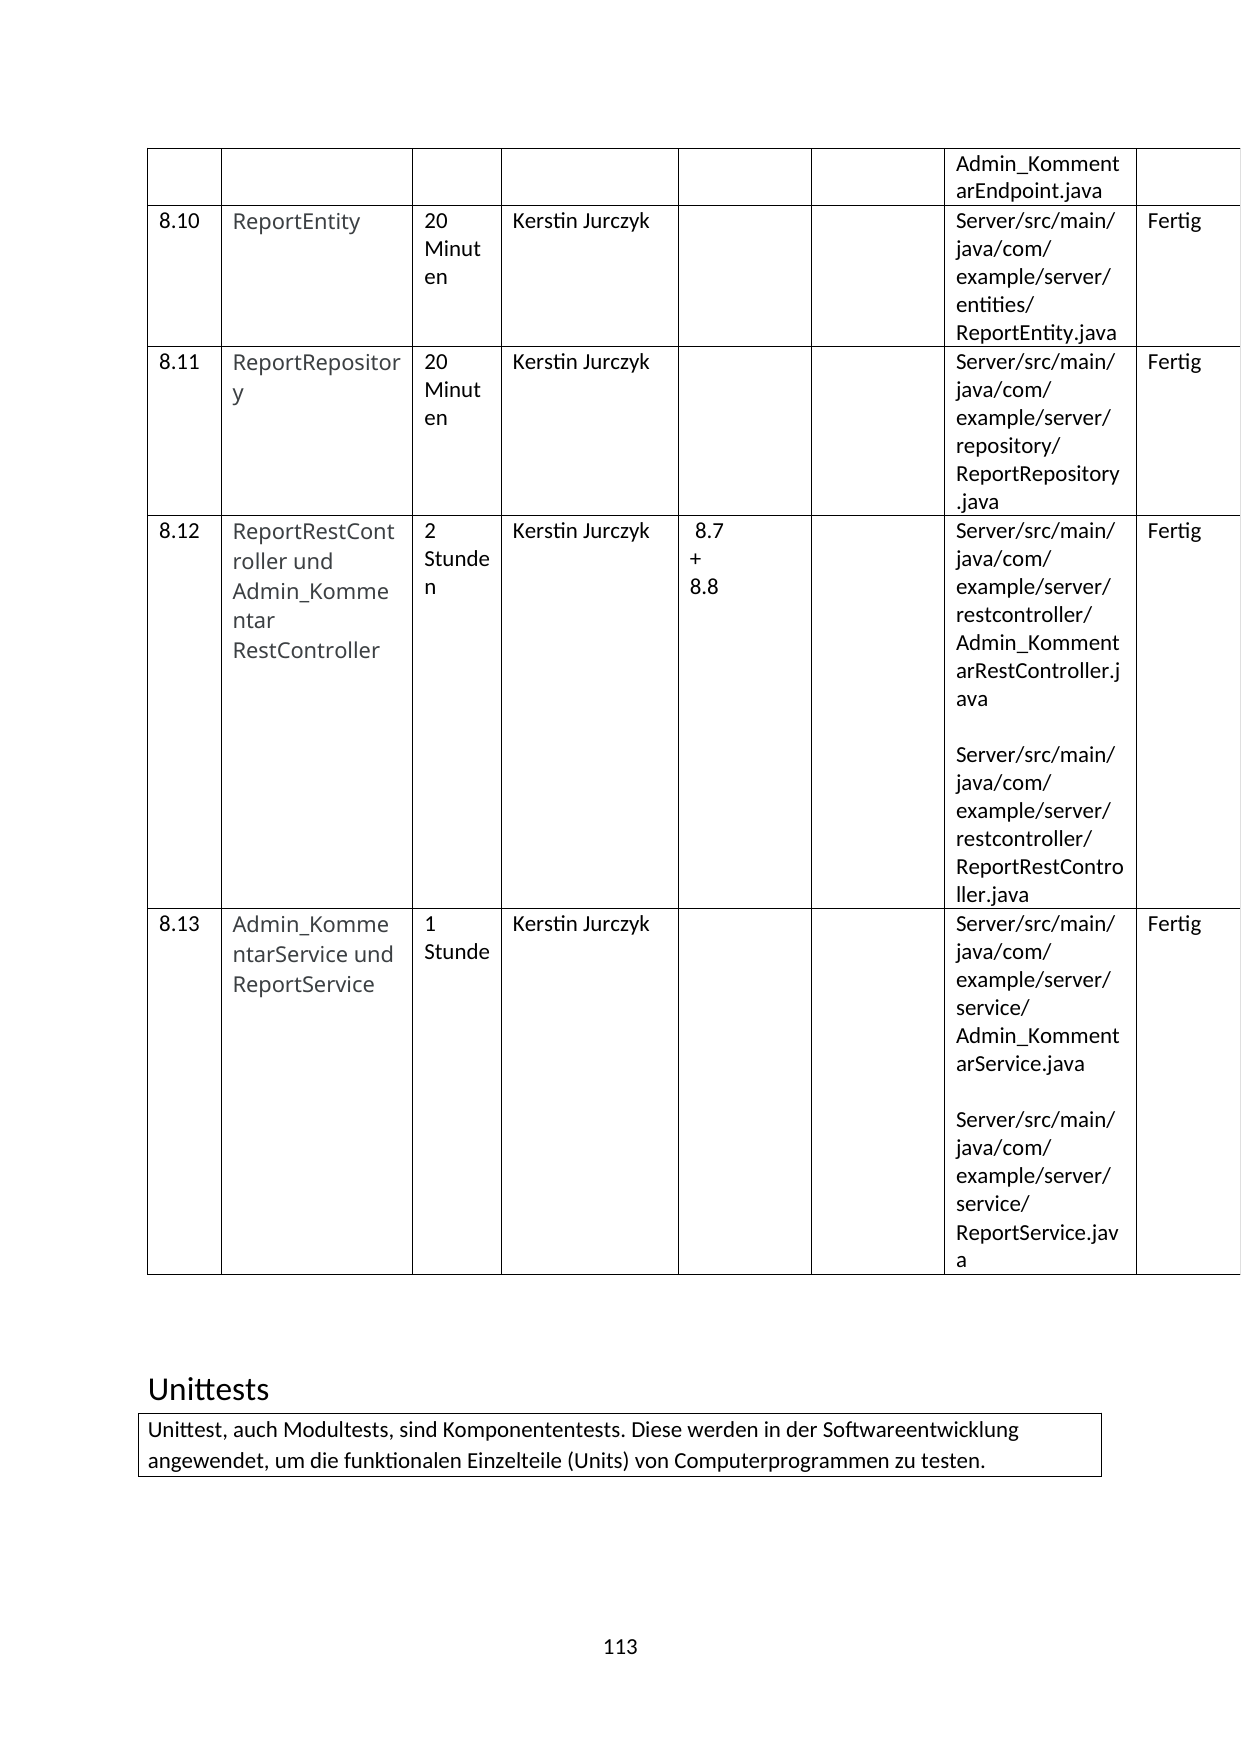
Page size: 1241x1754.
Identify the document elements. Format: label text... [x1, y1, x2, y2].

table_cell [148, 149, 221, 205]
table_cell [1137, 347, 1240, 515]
text Unittest, auch Modultests, sind Komponententests. Diese werden in der Softwareentwicklung angewendet, um die funktionalen Einzelteile (Units) von Computerprogrammen zu testen. [139, 1414, 1101, 1476]
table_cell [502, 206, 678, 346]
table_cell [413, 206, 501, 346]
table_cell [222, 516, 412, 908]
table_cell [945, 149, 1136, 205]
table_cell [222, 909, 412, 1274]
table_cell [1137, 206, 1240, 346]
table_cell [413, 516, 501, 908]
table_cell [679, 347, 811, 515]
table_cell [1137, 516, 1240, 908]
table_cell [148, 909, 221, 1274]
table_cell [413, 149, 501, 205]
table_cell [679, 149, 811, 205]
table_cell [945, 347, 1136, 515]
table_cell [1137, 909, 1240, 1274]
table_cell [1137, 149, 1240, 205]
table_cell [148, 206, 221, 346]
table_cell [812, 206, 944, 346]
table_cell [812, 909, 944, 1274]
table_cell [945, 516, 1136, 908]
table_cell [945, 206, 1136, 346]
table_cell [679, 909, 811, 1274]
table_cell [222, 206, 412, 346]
subtitle Unittests [148, 1368, 1093, 1409]
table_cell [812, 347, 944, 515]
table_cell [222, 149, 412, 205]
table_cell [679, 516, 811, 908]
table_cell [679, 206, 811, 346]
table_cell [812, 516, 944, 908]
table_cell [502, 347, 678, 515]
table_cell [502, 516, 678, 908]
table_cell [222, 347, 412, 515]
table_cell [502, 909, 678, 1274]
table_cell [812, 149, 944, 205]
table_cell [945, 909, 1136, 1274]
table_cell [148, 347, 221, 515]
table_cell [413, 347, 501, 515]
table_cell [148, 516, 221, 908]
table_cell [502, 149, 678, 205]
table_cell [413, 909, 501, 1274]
